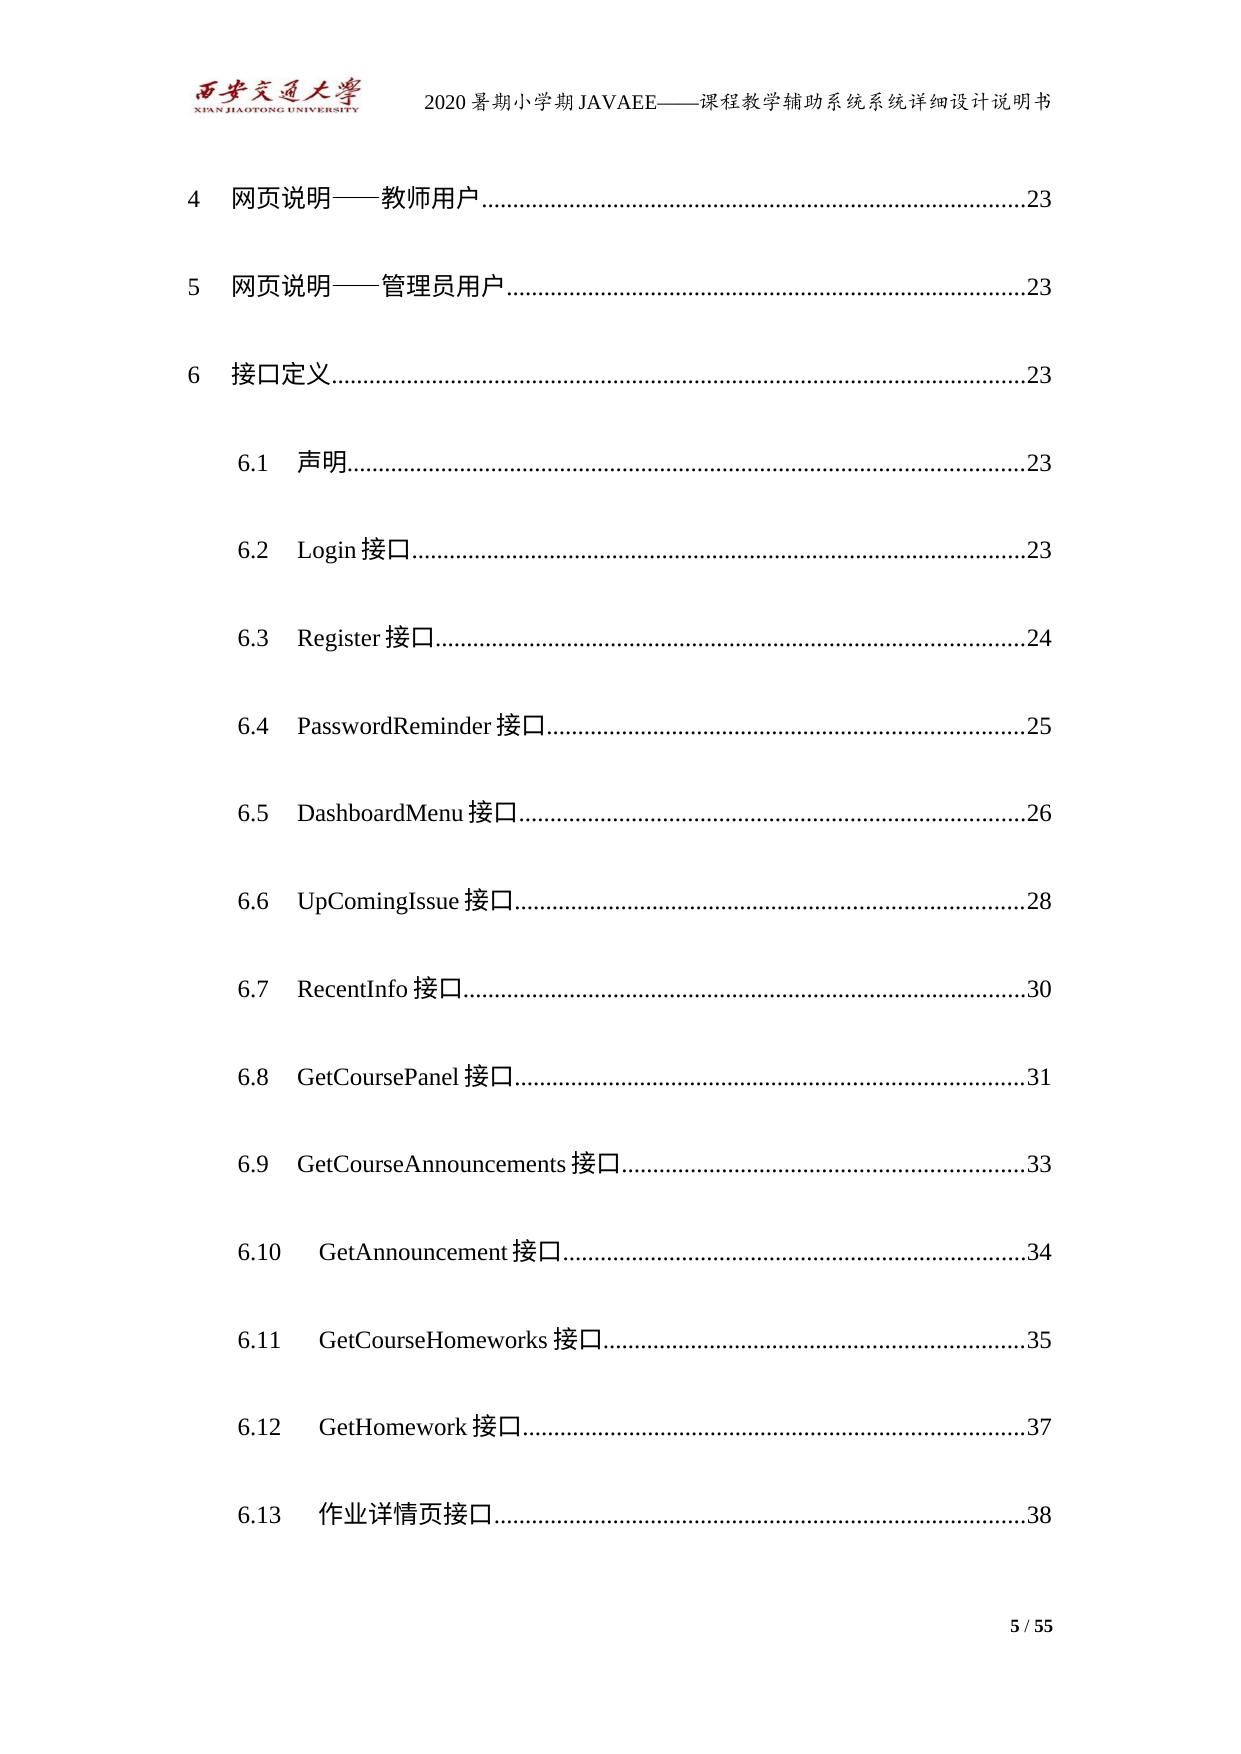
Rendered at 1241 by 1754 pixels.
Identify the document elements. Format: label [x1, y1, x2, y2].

picture [189, 77, 364, 114]
